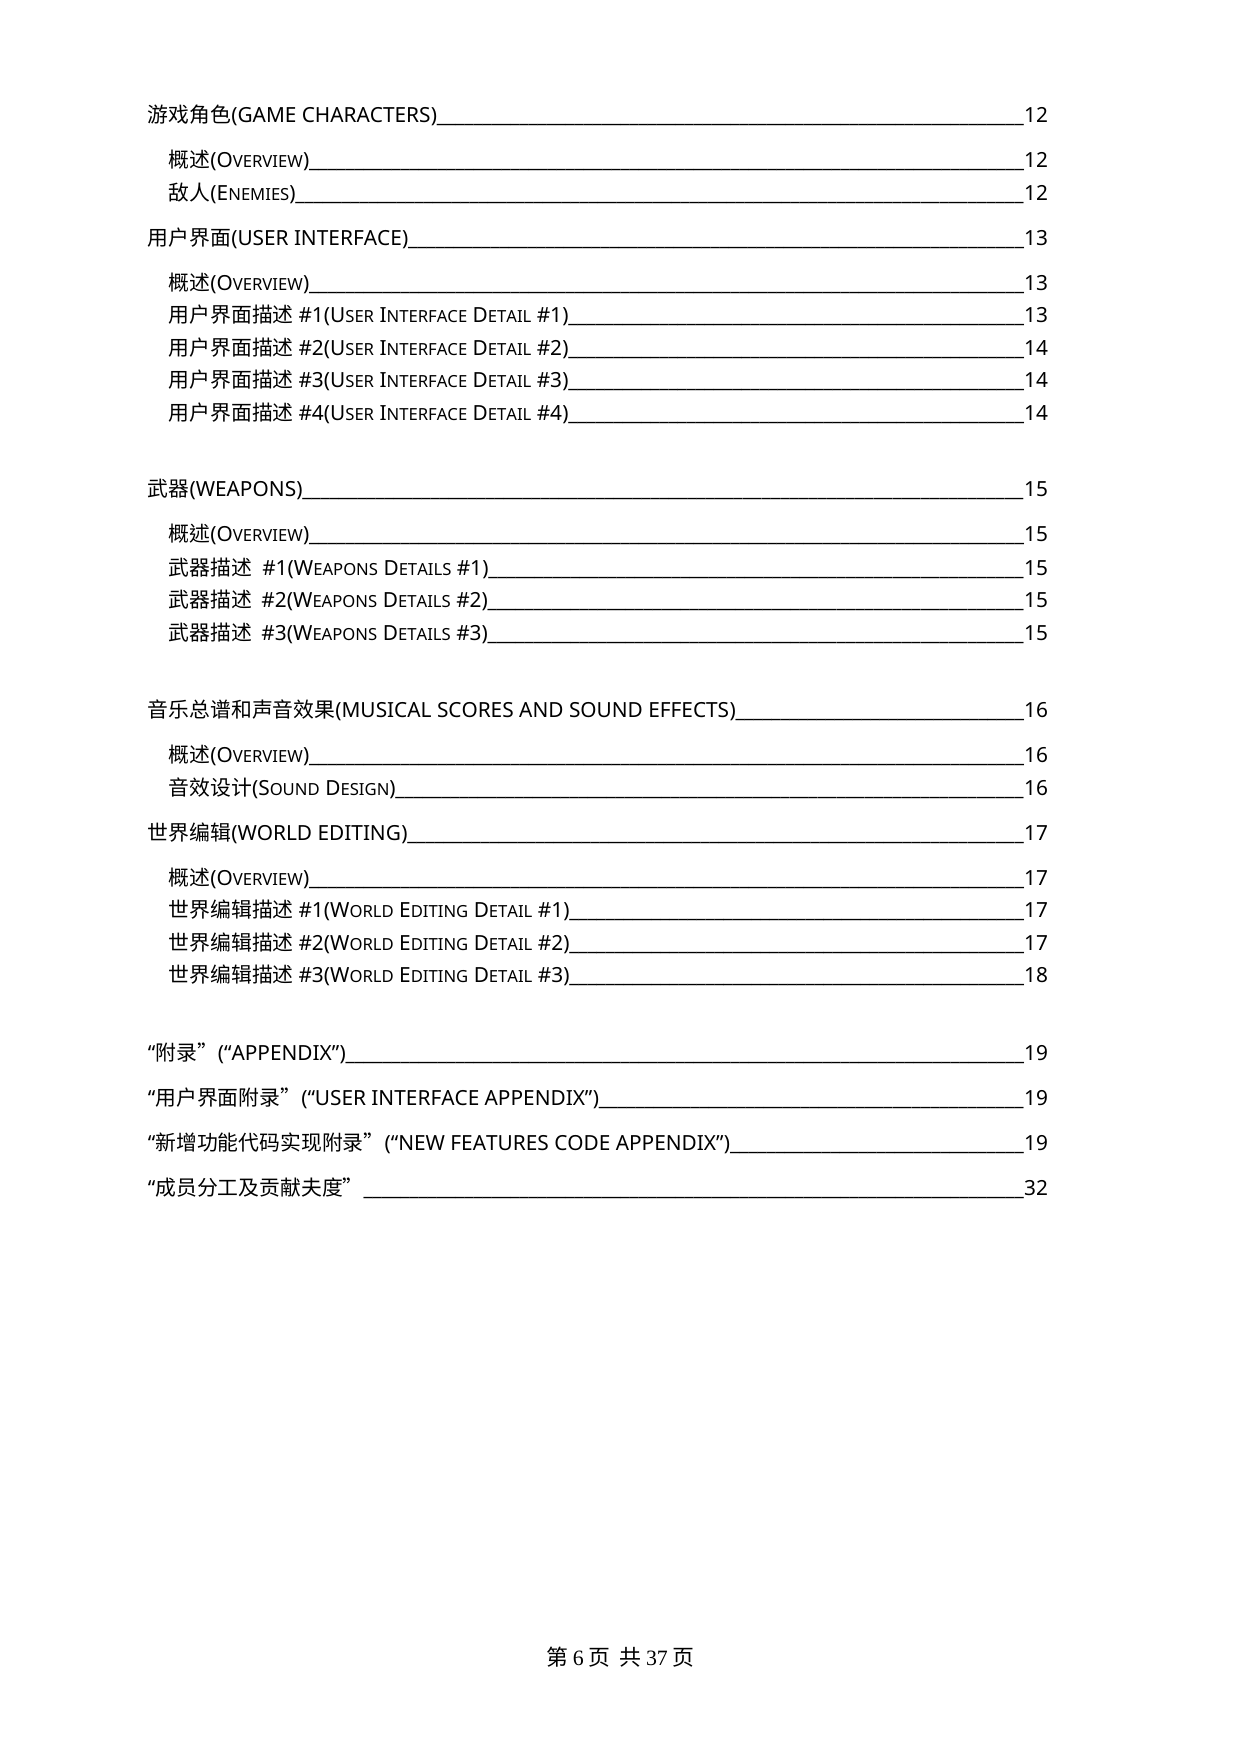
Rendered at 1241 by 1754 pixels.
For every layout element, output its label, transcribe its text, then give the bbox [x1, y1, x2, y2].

text “成员分工及贡献夫度” 32 [148, 1170, 1092, 1202]
text 用户界面描述 #4(User Interface Detail #4) 14 [168, 395, 1092, 427]
text 音效设计(Sound Design) 16 [168, 770, 1092, 802]
text “新增功能代码实现附录”(“NEW FEATURES CODE Appendix”) 19 [148, 1125, 1092, 1157]
text 概述(Overview) 17 [168, 860, 1092, 892]
text 武器描述 #1(Weapons Details #1) 15 [168, 550, 1092, 582]
text 敌人(Enemies) 12 [168, 175, 1092, 207]
text “用户界面附录”(“USER INTERFACE Appendix”) 19 [148, 1080, 1092, 1112]
text 世界编辑(World Editing) 17 [148, 815, 1092, 847]
text 概述(Overview) 15 [168, 517, 1092, 550]
text 世界编辑描述 #2(World Editing Detail #2) 17 [168, 925, 1092, 957]
text 武器(Weapons) 15 [148, 472, 1092, 505]
text 概述(Overview) 13 [168, 265, 1092, 297]
text 游戏角色(Game Characters) 12 [148, 97, 1092, 130]
text 武器描述 #2(Weapons Details #2) 15 [168, 582, 1092, 615]
text 世界编辑描述 #3(World Editing Detail #3) 18 [168, 957, 1092, 990]
text “附录”(“Appendix”) 19 [148, 1035, 1092, 1067]
text 概述(Overview) 16 [168, 737, 1092, 770]
text 概述(Overview) 12 [168, 142, 1092, 175]
text 用户界面(User Interface) 13 [148, 220, 1092, 252]
text 用户界面描述 #2(User Interface Detail #2) 14 [168, 330, 1092, 362]
text 用户界面描述 #1(User Interface Detail #1) 13 [168, 297, 1092, 330]
text 武器描述 #3(Weapons Details #3) 15 [168, 615, 1092, 647]
text 用户界面描述 #3(User Interface Detail #3) 14 [168, 362, 1092, 395]
text 音乐总谱和声音效果(Musical Scores and Sound Effects) 16 [148, 692, 1092, 725]
text 世界编辑描述 #1(World Editing Detail #1) 17 [168, 892, 1092, 925]
